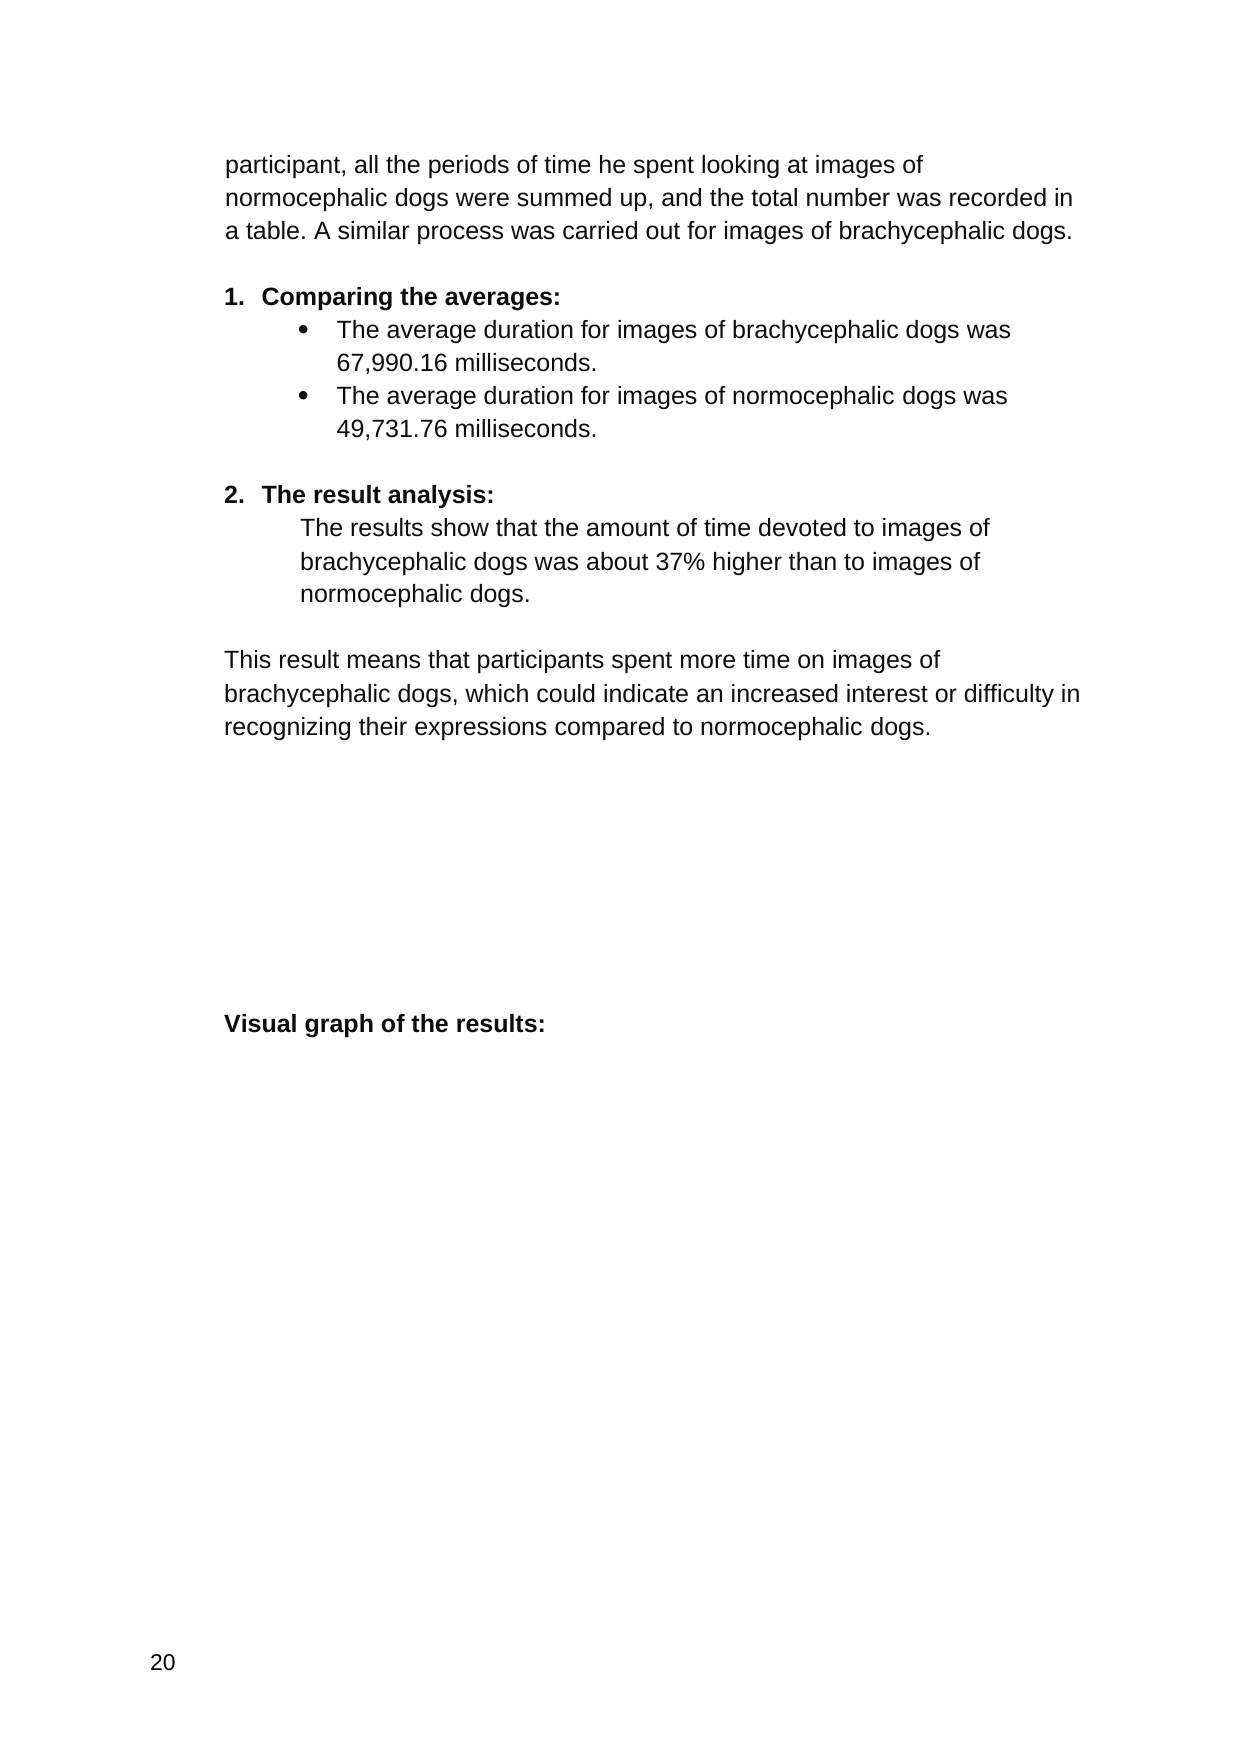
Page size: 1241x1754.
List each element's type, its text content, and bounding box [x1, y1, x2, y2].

list The average duration for images of normocephalic dogs was 49,731.76 milliseconds. [299, 381, 1090, 443]
text Visual graph of the results: [150, 1009, 1090, 1037]
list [225, 150, 1090, 245]
list The result analysis: [224, 480, 1090, 509]
list The average duration for images of brachycephalic dogs was 67,990.16 milliseconds. [299, 315, 1090, 377]
text The results show that the amount of time devoted to images of brachycephalic dogs was about 37% higher than to images of normocephalic dogs. [300, 513, 1090, 608]
text This result means that participants spent more time on images of brachycephalic dogs, which could indicate an increased interest or difficulty in recognizing their expressions compared to normocephalic dogs. [224, 646, 1090, 740]
list Comparing the averages: [224, 282, 1090, 311]
